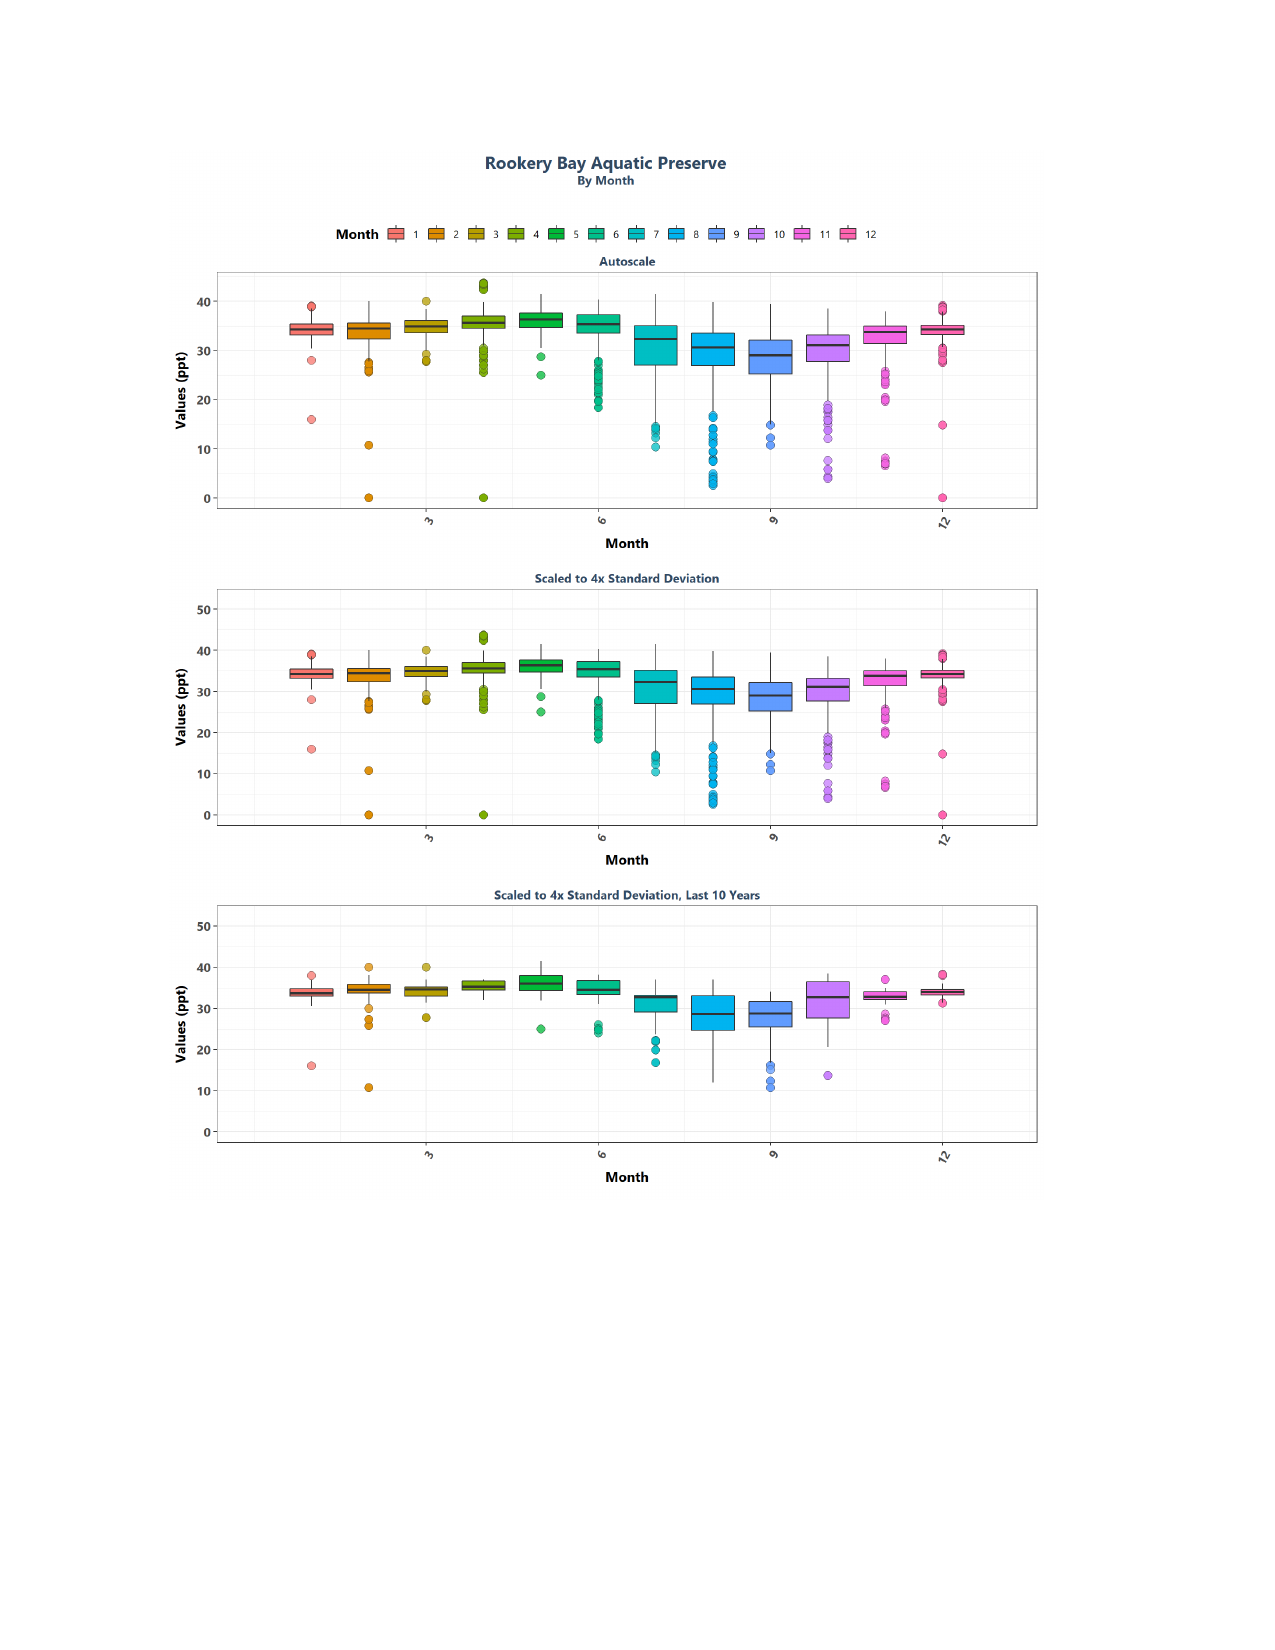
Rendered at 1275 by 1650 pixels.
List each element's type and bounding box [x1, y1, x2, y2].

picture [168, 150, 1044, 1200]
